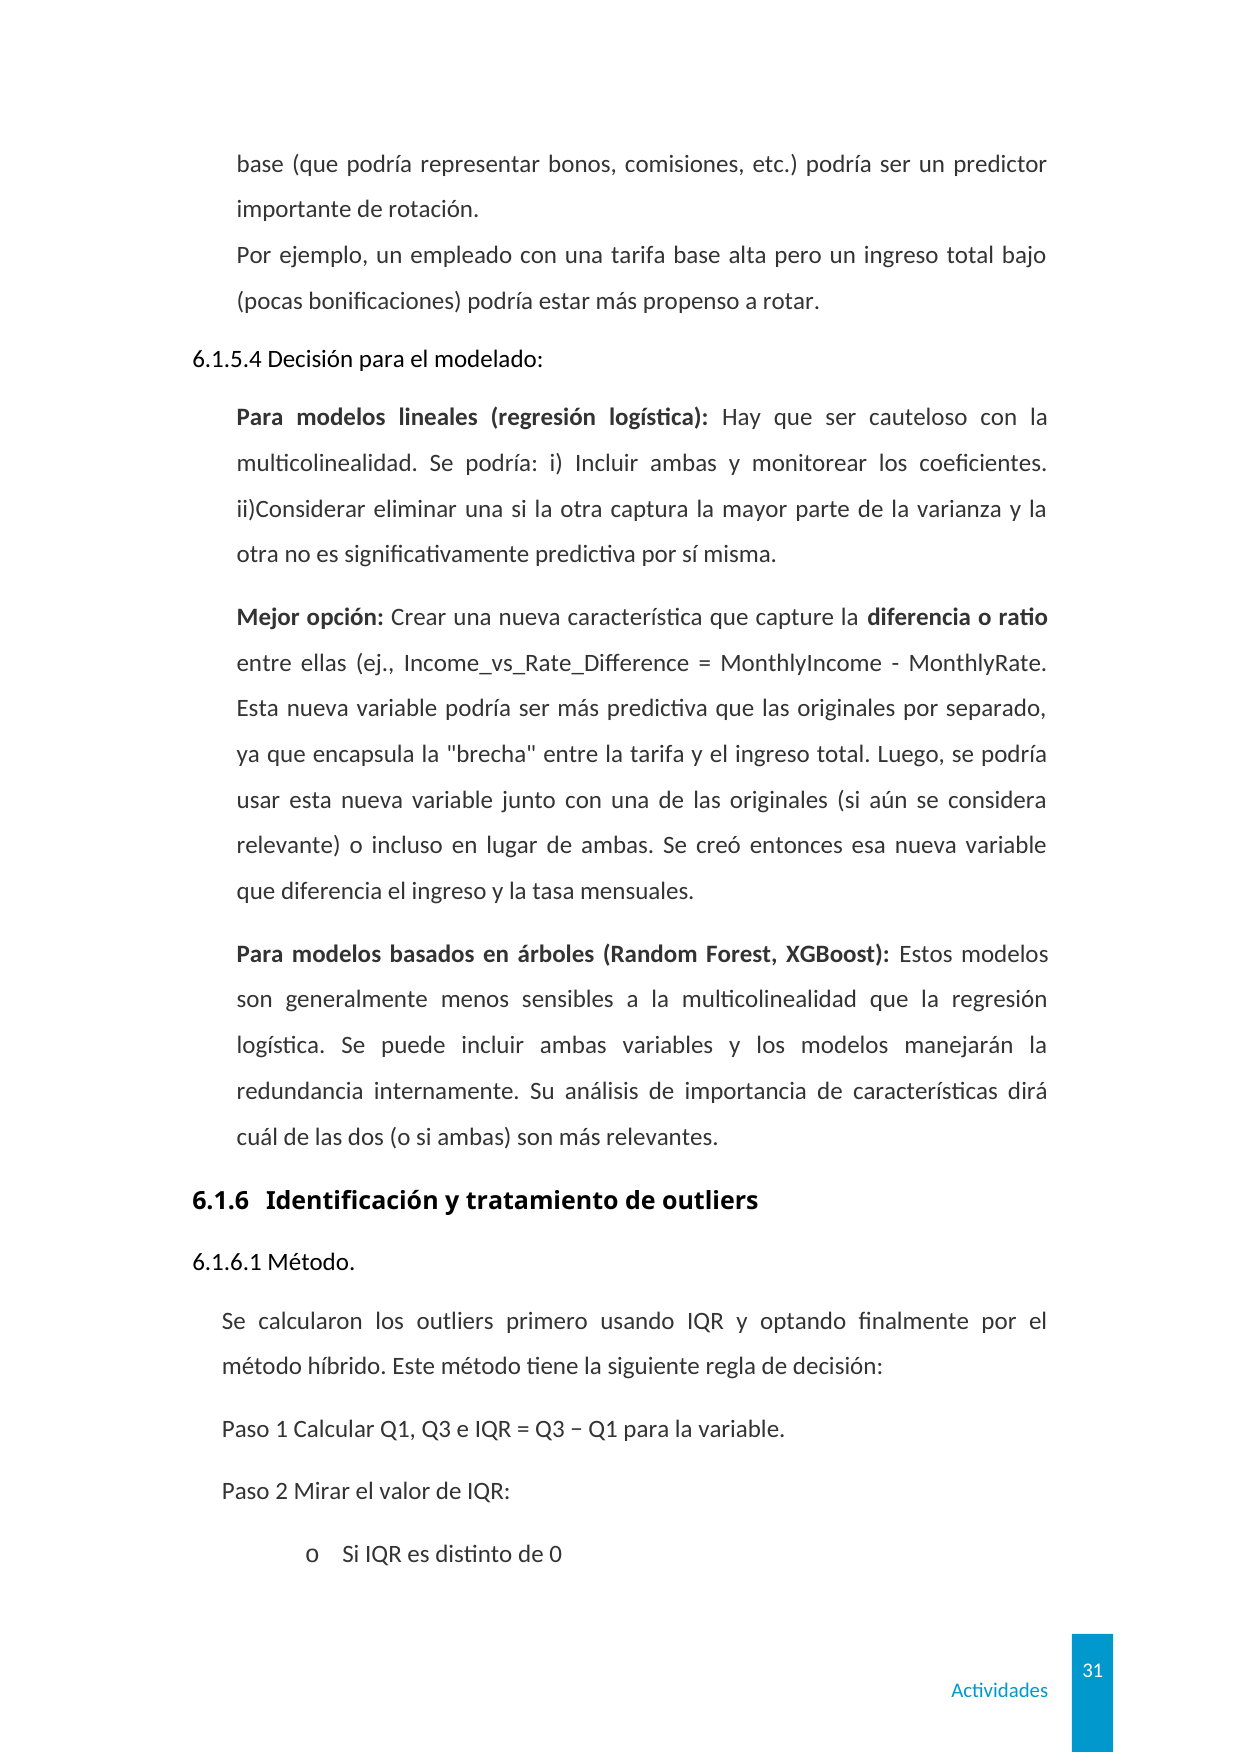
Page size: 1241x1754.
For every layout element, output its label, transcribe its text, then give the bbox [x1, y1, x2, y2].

text Mejor opción: Crear una nueva característica que capture la diferencia o ratio entre ellas (ej., Income_vs_Rate_Difference = MonthlyIncome - MonthlyRate. Esta nueva variable podría ser más predictiva que las originales por separado, ya que encapsula la "brecha" entre la tarifa y el ingreso total. Luego, se podría usar esta nueva variable junto con una de las originales (si aún se considera relevante) o incluso en lugar de ambas. Se creó entonces esa nueva variable que diferencia el ingreso y la tasa mensuales. [236, 601, 1048, 906]
text Paso 1 Calcular Q1, Q3 e IQR = Q3 − Q1 para la variable. [192, 1413, 1048, 1443]
text Para modelos lineales (regresión logística): Hay que ser cauteloso con la multicolinealidad. Se podría: i) Incluir ambas y monitorear los coeficientes. ii)Considerar eliminar una si la otra captura la mayor parte de la varianza y la otra no es significativamente predictiva por sí misma. [236, 401, 1048, 569]
text Se calcularon los outliers primero usando IQR y optando finalmente por el método híbrido. Este método tiene la siguiente regla de decisión: [222, 1305, 1048, 1381]
text Paso 2 Mirar el valor de IQR: [192, 1475, 1048, 1506]
list Si IQR es distinto de 0 [304, 1538, 1048, 1569]
subtitle 6.1.6.1 Método. [192, 1247, 1048, 1277]
list Por ejemplo, un empleado con una tarifa base alta pero un ingreso total bajo (pocas bonificaciones) podría estar más propenso a rotar. [236, 239, 1048, 315]
subtitle 6.1.6 Identificación y tratamiento de outliers [192, 1183, 1048, 1217]
subtitle 6.1.5.4 Decisión para el modelado: [192, 343, 1048, 374]
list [236, 148, 1048, 224]
text Para modelos basados en árboles (Random Forest, XGBoost): Estos modelos son generalmente menos sensibles a la multicolinealidad que la regresión logística. Se puede incluir ambas variables y los modelos manejarán la redundancia internamente. Su análisis de importancia de características dirá cuál de las dos (o si ambas) son más relevantes. [236, 938, 1048, 1151]
